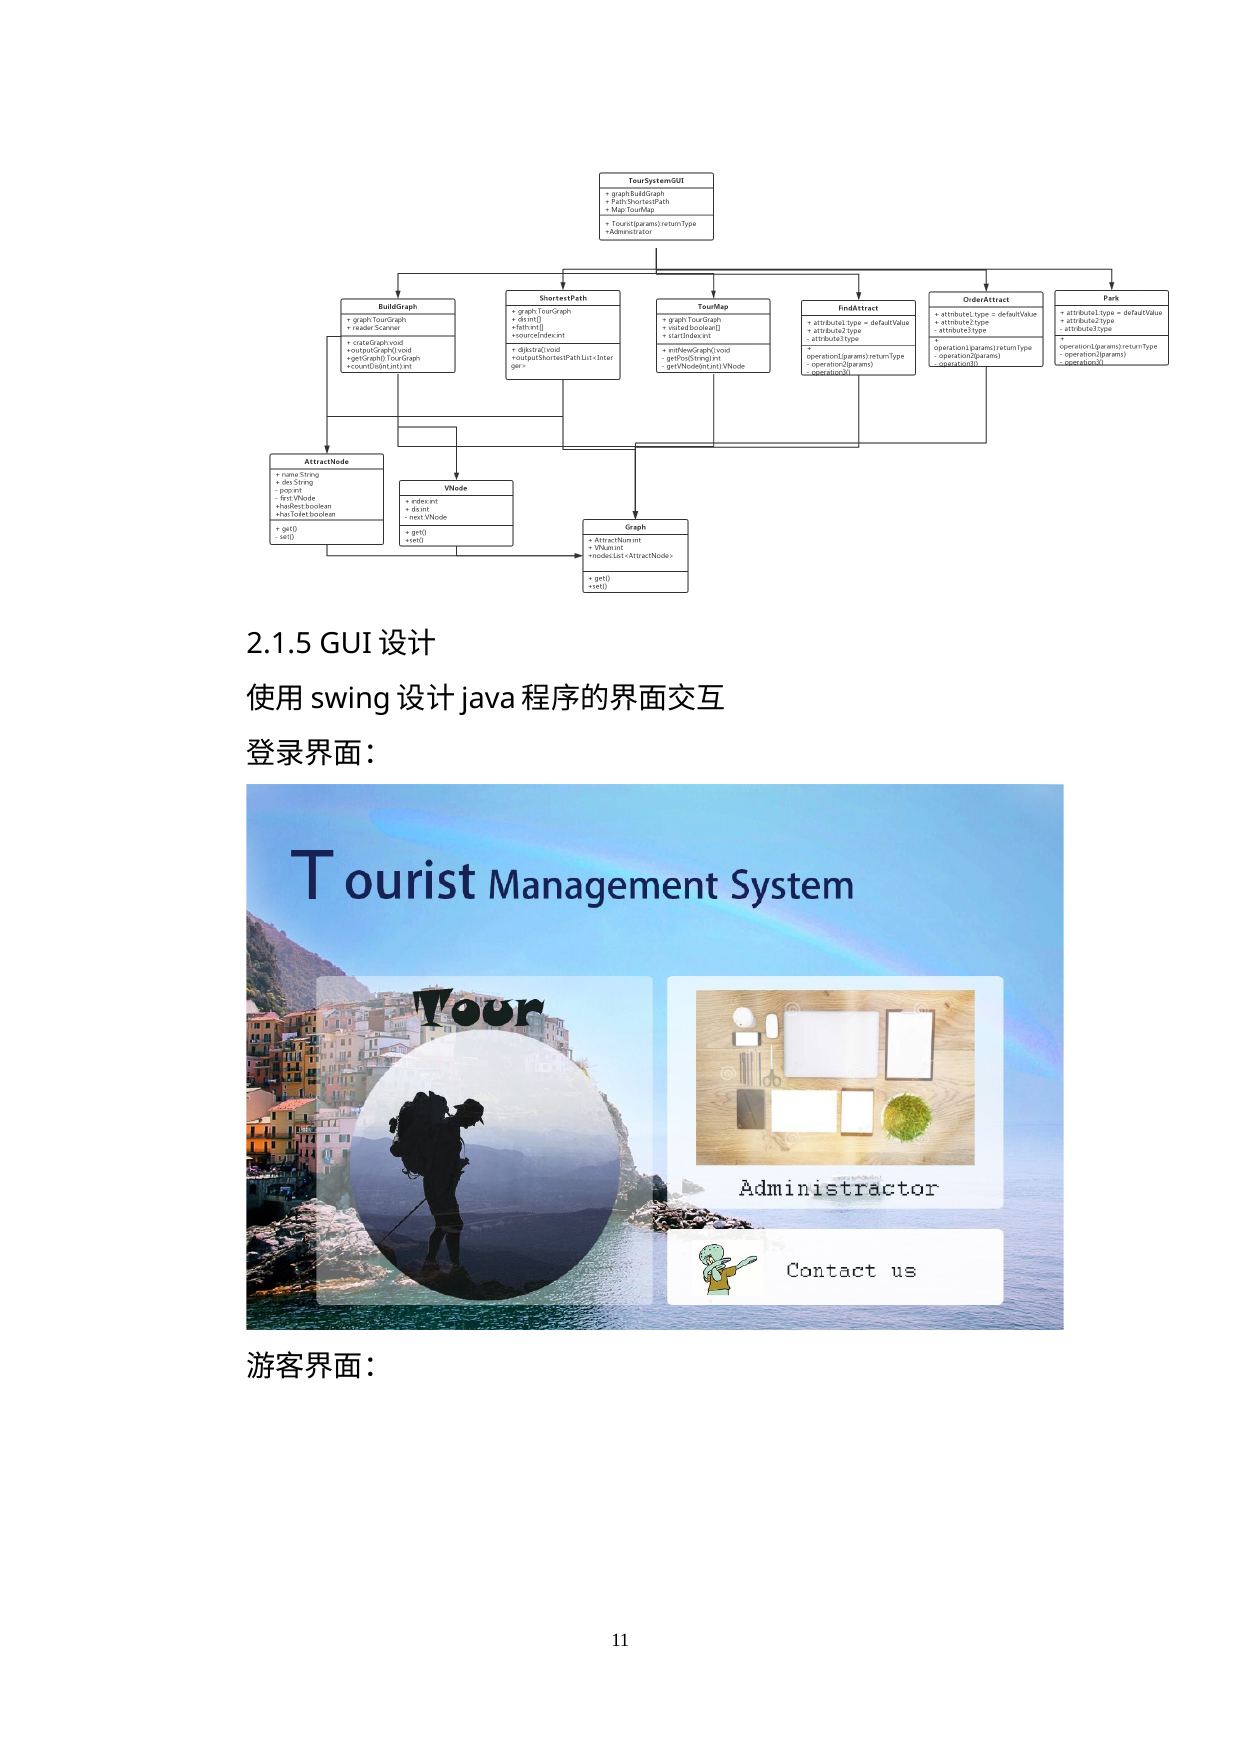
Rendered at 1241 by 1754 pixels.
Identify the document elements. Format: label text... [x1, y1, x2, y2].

picture [246, 784, 1064, 1330]
text 使用swing设计java程序的界面交互 [187, 674, 1053, 717]
picture [246, 150, 1184, 608]
text 登录界面： [187, 729, 1053, 772]
text 游客界面： [187, 1342, 1053, 1385]
text 2.1.5 GUI设计 [187, 620, 1053, 662]
